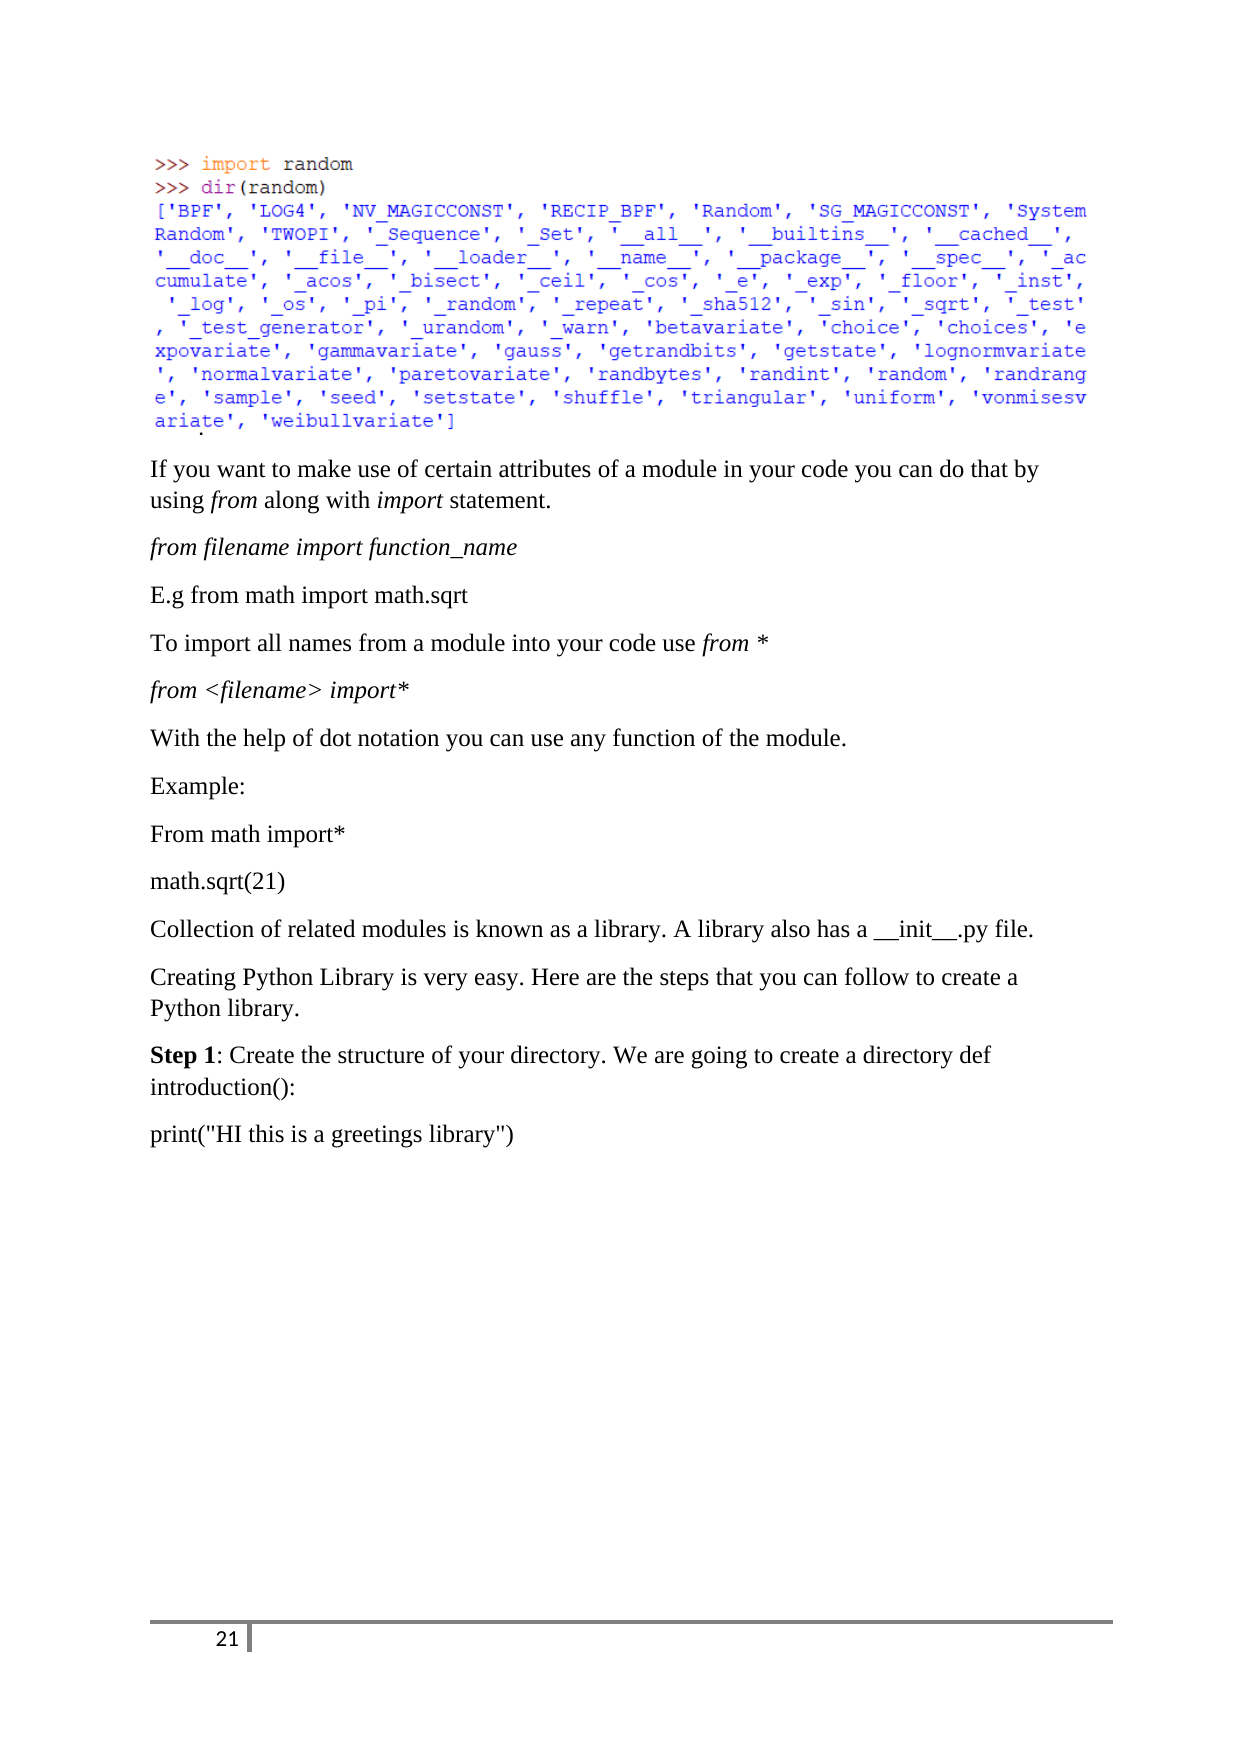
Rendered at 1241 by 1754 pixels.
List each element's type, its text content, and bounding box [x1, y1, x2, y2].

text E.g from math import math.sqrt [150, 580, 1090, 609]
text print("HI this is a greetings library") [150, 1119, 1090, 1148]
text To import all names from a module into your code use from * [150, 628, 1090, 657]
text With the help of dot notation you can use any function of the module. [150, 723, 1090, 752]
text If you want to make use of certain attributes of a module in your code you can do that by using from along with import statement. [150, 454, 1090, 513]
text Step 1: Create the structure of your directory. We are going to create a directory def introduction(): [150, 1041, 1090, 1100]
text From math import* [150, 819, 1090, 847]
text from filename import function_name [150, 532, 1090, 561]
text from <filename> import* [150, 676, 1090, 704]
text Example: [150, 771, 1090, 800]
text Creating Python Library is very easy. Here are the steps that you can follow to create a Python library. [150, 962, 1090, 1022]
text Collection of related modules is known as a library. A library also has a __init__.py file. [150, 914, 1090, 943]
picture [150, 150, 1089, 435]
text math.sqrt(21) [150, 866, 1090, 895]
